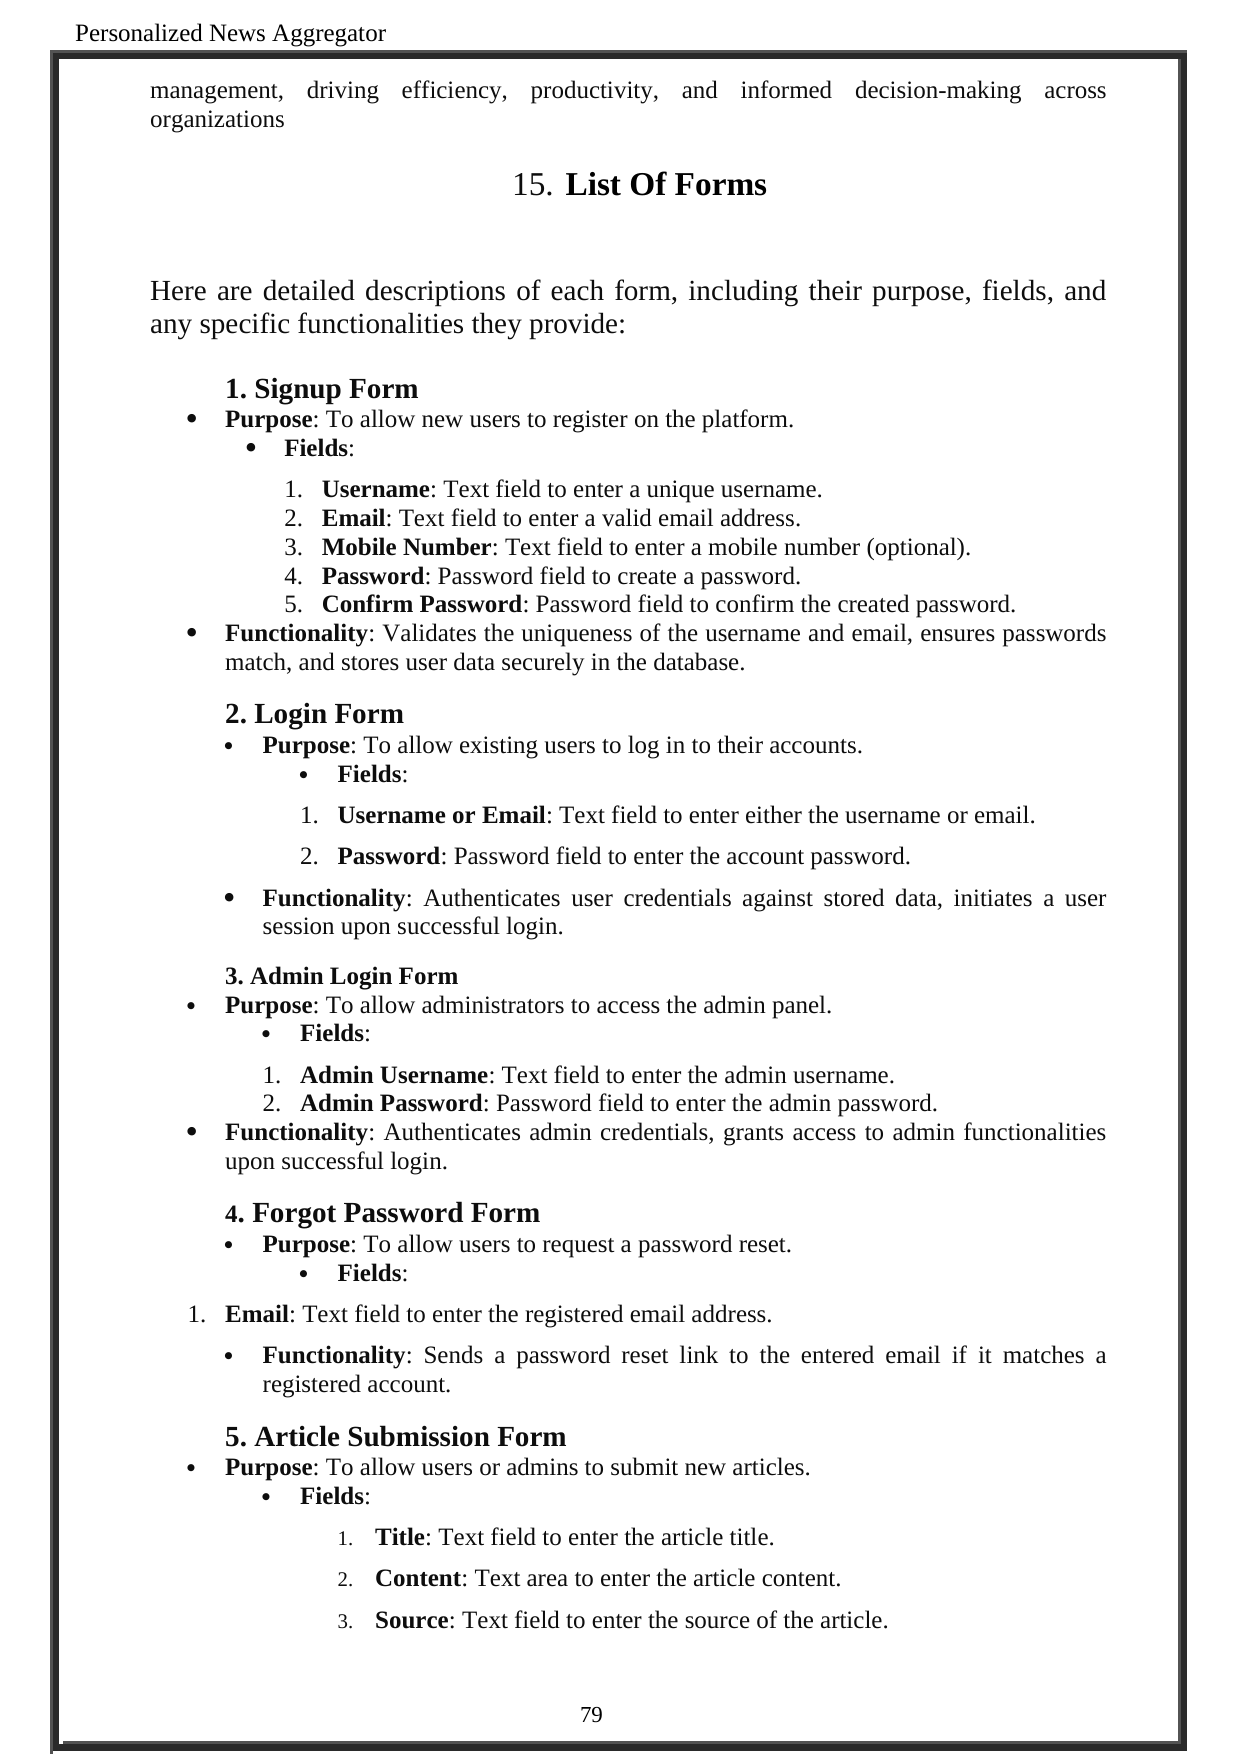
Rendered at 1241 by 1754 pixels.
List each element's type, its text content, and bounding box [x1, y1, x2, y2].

list List Of Forms [172, 164, 1107, 202]
list Username or Email: Text field to enter either the username or email. [300, 800, 1107, 829]
list Purpose: To allow existing users to log in to their accounts. [225, 730, 1107, 759]
list Title: Text field to enter the article title. [337, 1522, 1107, 1551]
subtitle 1. Signup Form [225, 371, 1107, 404]
list Fields: [262, 1018, 1107, 1047]
subtitle 2. Login Form [225, 697, 1107, 730]
subtitle 3. Admin Login Form [225, 961, 1107, 990]
list Fields: [300, 759, 1107, 788]
list Functionality: Validates the uniqueness of the username and email, ensures passwords match, and stores user data securely in the database. [187, 618, 1107, 676]
list Content: Text area to enter the article content. [337, 1563, 1107, 1592]
list Confirm Password: Password field to confirm the created password. [284, 589, 1107, 618]
list Fields: [247, 433, 1107, 462]
list Admin Username: Text field to enter the admin username. [262, 1060, 1107, 1088]
list Functionality: Authenticates admin credentials, grants access to admin functionalities upon successful login. [187, 1117, 1107, 1175]
list Password: Password field to enter the account password. [300, 841, 1107, 870]
list Email: Text field to enter the registered email address. [187, 1299, 1107, 1328]
list Purpose: To allow users to request a password reset. [225, 1229, 1107, 1258]
list Purpose: To allow new users to register on the platform. [187, 404, 1107, 433]
subtitle 4. Forgot Password Form [225, 1196, 1107, 1229]
list Email: Text field to enter a valid email address. [284, 503, 1107, 532]
list Admin Password: Password field to enter the admin password. [262, 1088, 1107, 1117]
list Password: Password field to create a password. [284, 561, 1107, 589]
list Functionality: Authenticates user credentials against stored data, initiates a user session upon successful login. [225, 883, 1107, 940]
list Username: Text field to enter a unique username. [284, 474, 1107, 503]
list Purpose: To allow users or admins to submit new articles. [187, 1452, 1107, 1481]
list Mobile Number: Text field to enter a mobile number (optional). [284, 532, 1107, 561]
list Fields: [262, 1481, 1107, 1510]
subtitle 5. Article Submission Form [225, 1419, 1107, 1452]
list Functionality: Sends a password reset link to the entered email if it matches a registered account. [225, 1340, 1107, 1398]
text Here are detailed descriptions of each form, including their purpose, fields, and any specific functionalities they provide: [150, 273, 1107, 340]
list Purpose: To allow administrators to access the admin panel. [187, 990, 1107, 1018]
list Source: Text field to enter the source of the article. [337, 1605, 1107, 1633]
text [150, 75, 1107, 132]
list Fields: [300, 1258, 1107, 1287]
